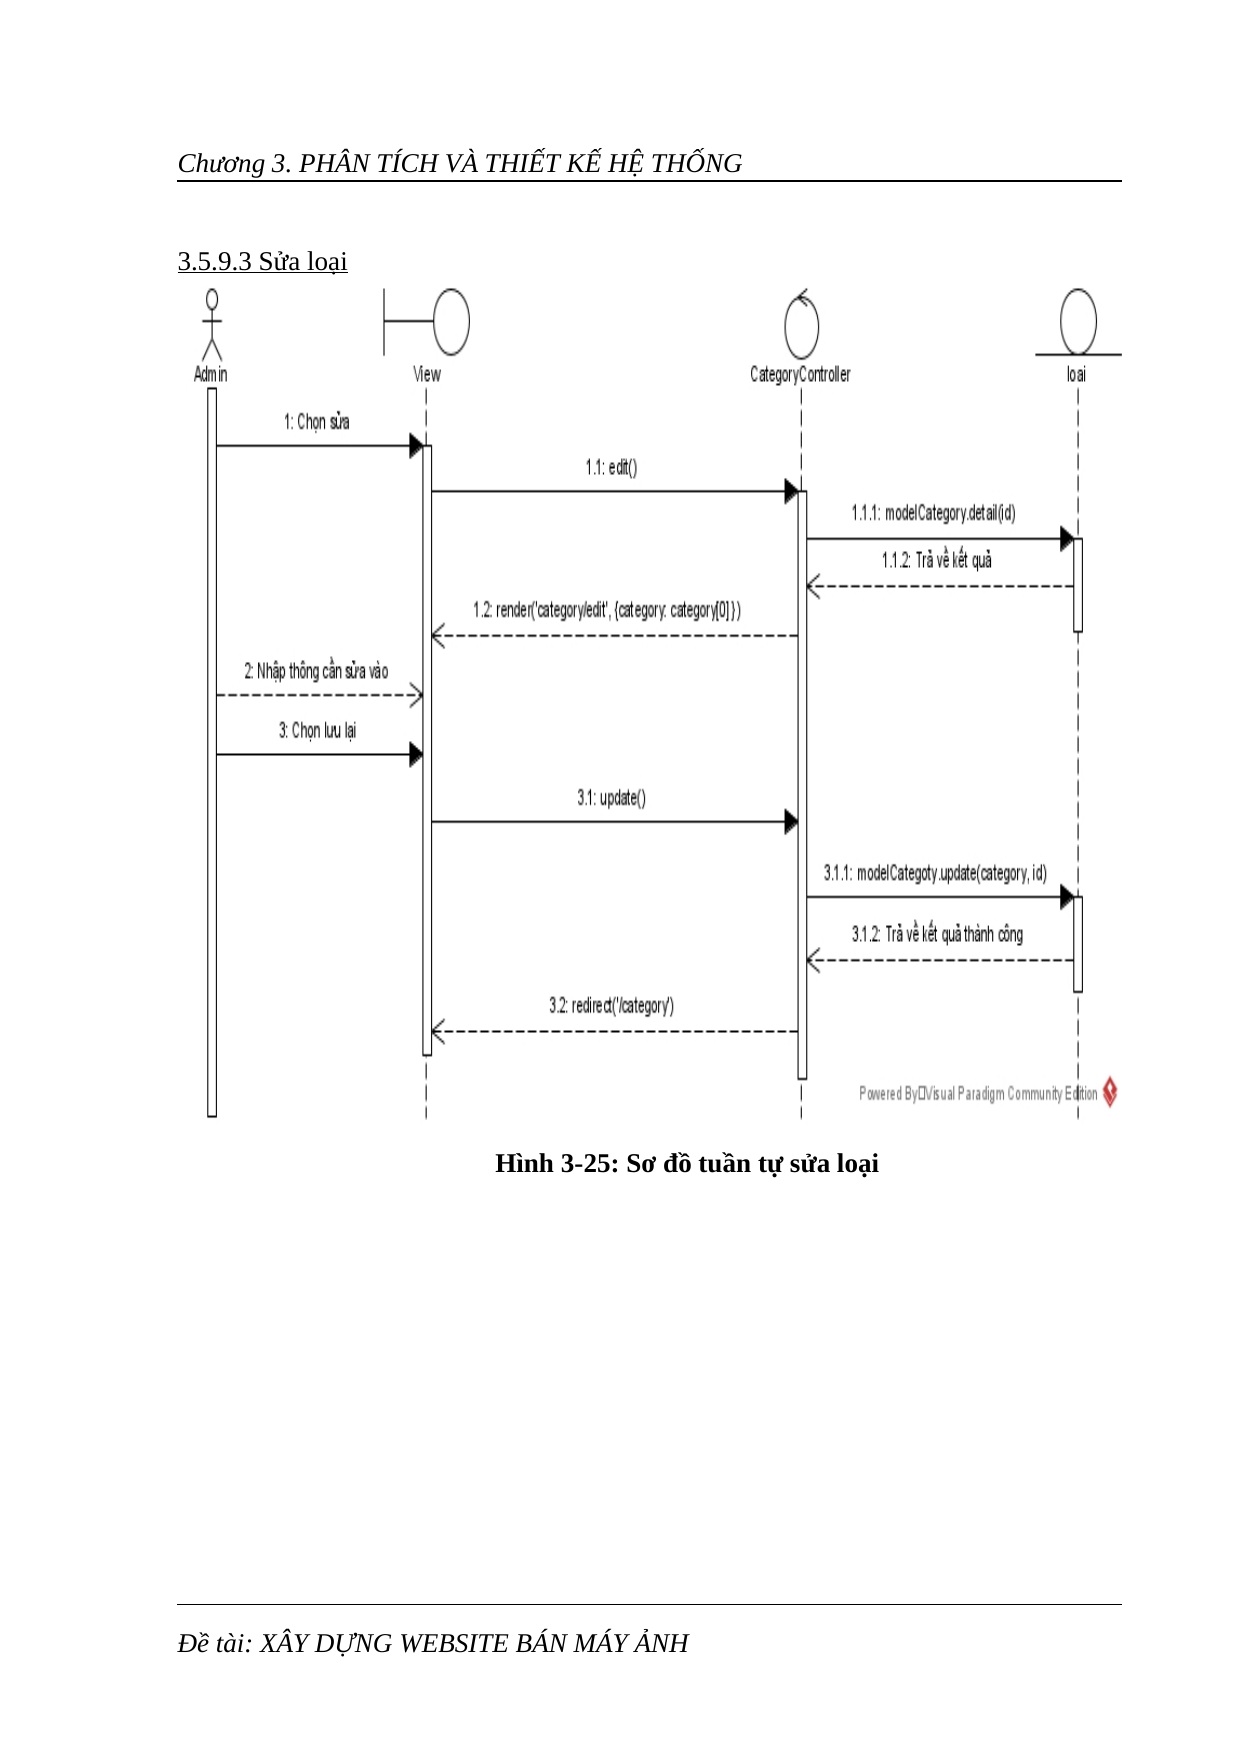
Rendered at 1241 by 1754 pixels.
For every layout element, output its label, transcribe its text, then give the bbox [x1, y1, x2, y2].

text Hình 3-25: Sơ đồ tuần tự sửa loại [252, 1148, 1122, 1179]
subtitle 3.5.9.3 Sửa loại [177, 245, 1122, 276]
picture [177, 285, 1123, 1126]
